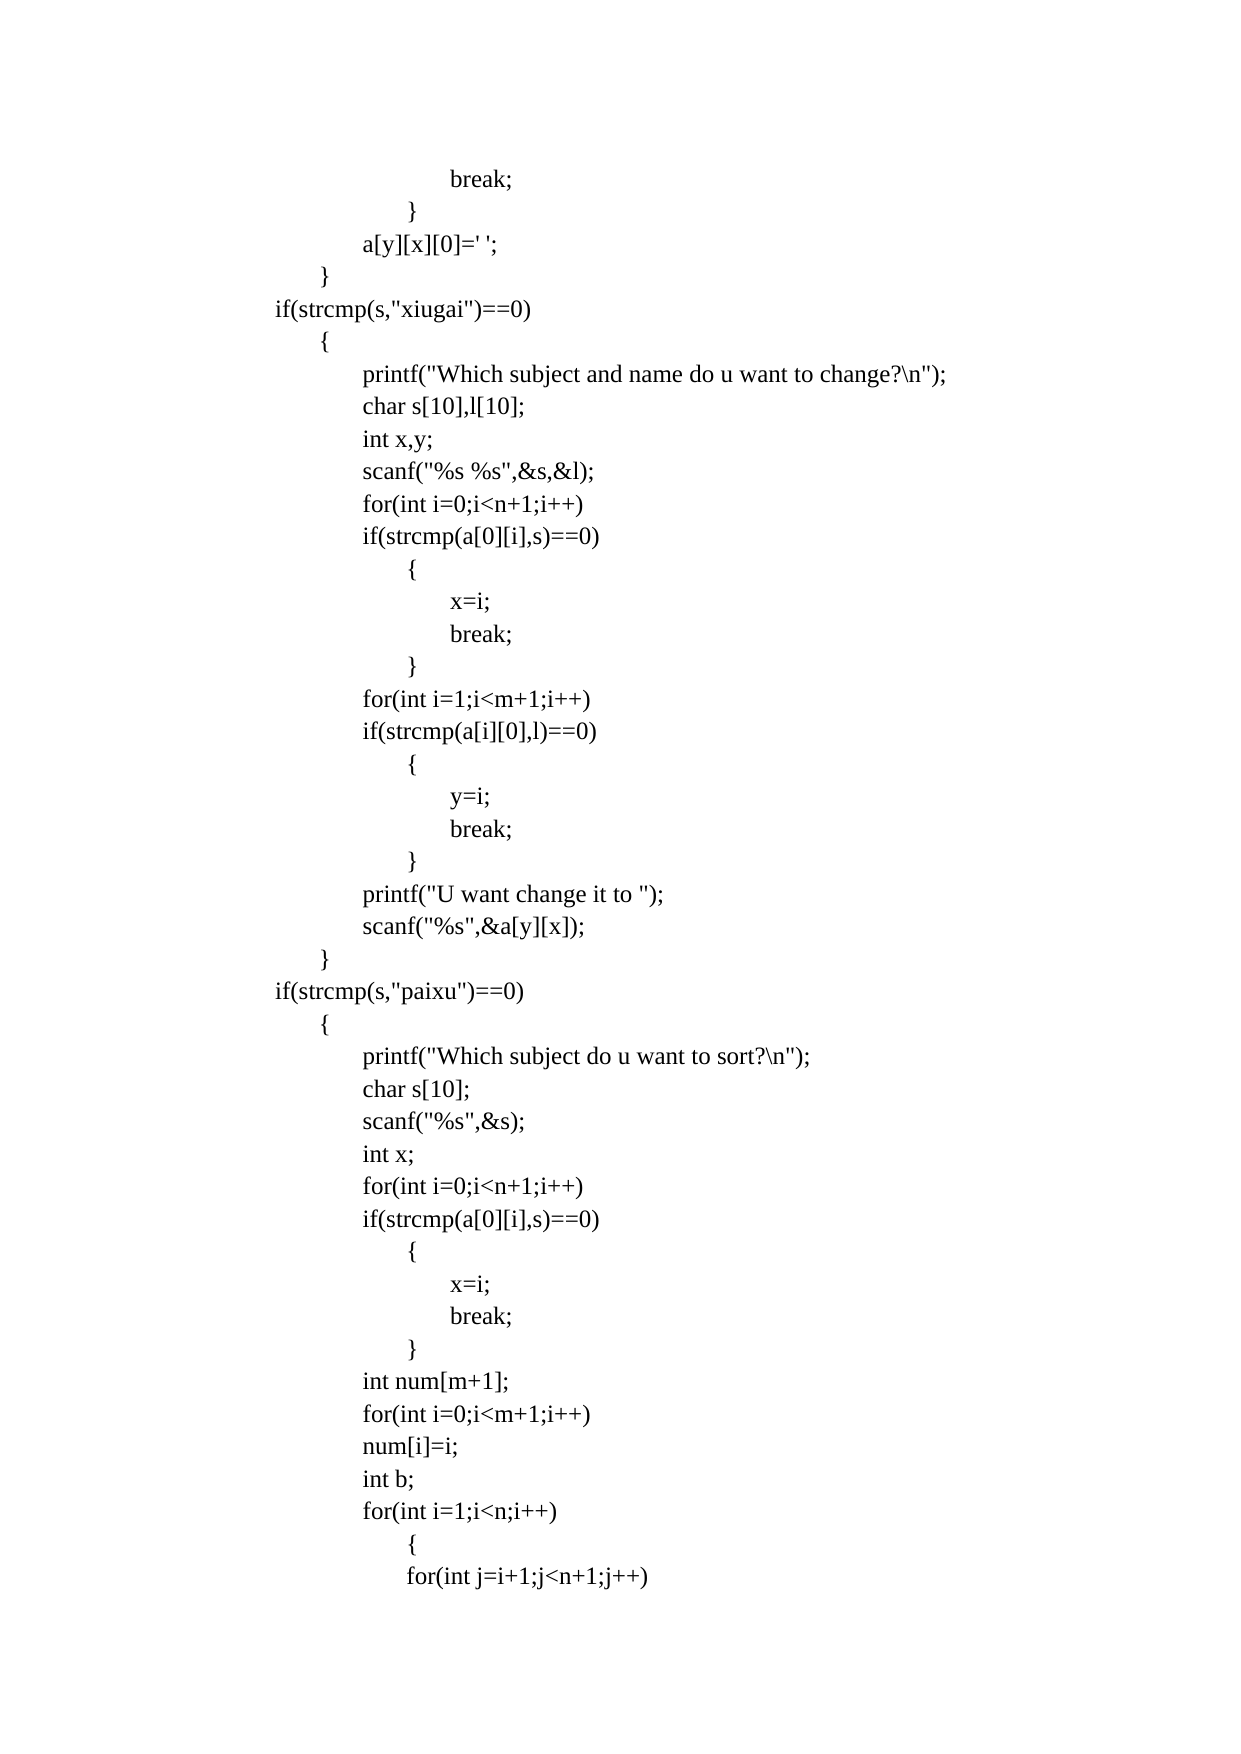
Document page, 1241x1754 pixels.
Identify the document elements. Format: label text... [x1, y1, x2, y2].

text x=i; [187, 1267, 1053, 1299]
text if(strcmp(a[i][0],l)==0) [187, 714, 1053, 747]
text int x,y; [187, 422, 1053, 454]
text { [187, 1527, 1053, 1559]
text } [187, 1332, 1053, 1364]
text } [187, 194, 1053, 227]
text break; [187, 617, 1053, 649]
text if(strcmp(s,"xiugai")==0) [187, 292, 1053, 324]
text { [187, 552, 1053, 584]
text for(int j=i+1;j<n+1;j++) [187, 1559, 1053, 1592]
text int num[m+1]; [187, 1364, 1053, 1397]
text for(int i=0;i<m+1;i++) [187, 1397, 1053, 1429]
text char s[10],l[10]; [187, 389, 1053, 422]
text if(strcmp(a[0][i],s)==0) [187, 519, 1053, 552]
text printf("Which subject and name do u want to change?\n"); [187, 357, 1053, 389]
text if(strcmp(s,"paixu")==0) [187, 974, 1053, 1007]
text for(int i=1;i<n;i++) [187, 1494, 1053, 1527]
text if(strcmp(a[0][i],s)==0) [187, 1202, 1053, 1234]
text } [187, 649, 1053, 682]
text y=i; [187, 779, 1053, 812]
text printf("U want change it to "); [187, 877, 1053, 909]
text scanf("%s %s",&s,&l); [187, 454, 1053, 487]
text break; [187, 812, 1053, 844]
text for(int i=1;i<m+1;i++) [187, 682, 1053, 714]
text } [187, 844, 1053, 877]
text break; [187, 162, 1053, 194]
text { [187, 1007, 1053, 1039]
text } [187, 942, 1053, 974]
text num[i]=i; [187, 1429, 1053, 1462]
text break; [187, 1299, 1053, 1332]
text printf("Which subject do u want to sort?\n"); [187, 1039, 1053, 1072]
text for(int i=0;i<n+1;i++) [187, 487, 1053, 519]
text for(int i=0;i<n+1;i++) [187, 1169, 1053, 1202]
text { [187, 1234, 1053, 1267]
text { [187, 324, 1053, 357]
text { [187, 747, 1053, 779]
text } [187, 259, 1053, 292]
text x=i; [187, 584, 1053, 617]
text int x; [187, 1137, 1053, 1169]
text scanf("%s",&s); [187, 1104, 1053, 1137]
text int b; [187, 1462, 1053, 1494]
text char s[10]; [187, 1072, 1053, 1104]
text scanf("%s",&a[y][x]); [187, 909, 1053, 942]
text a[y][x][0]=' '; [187, 227, 1053, 259]
